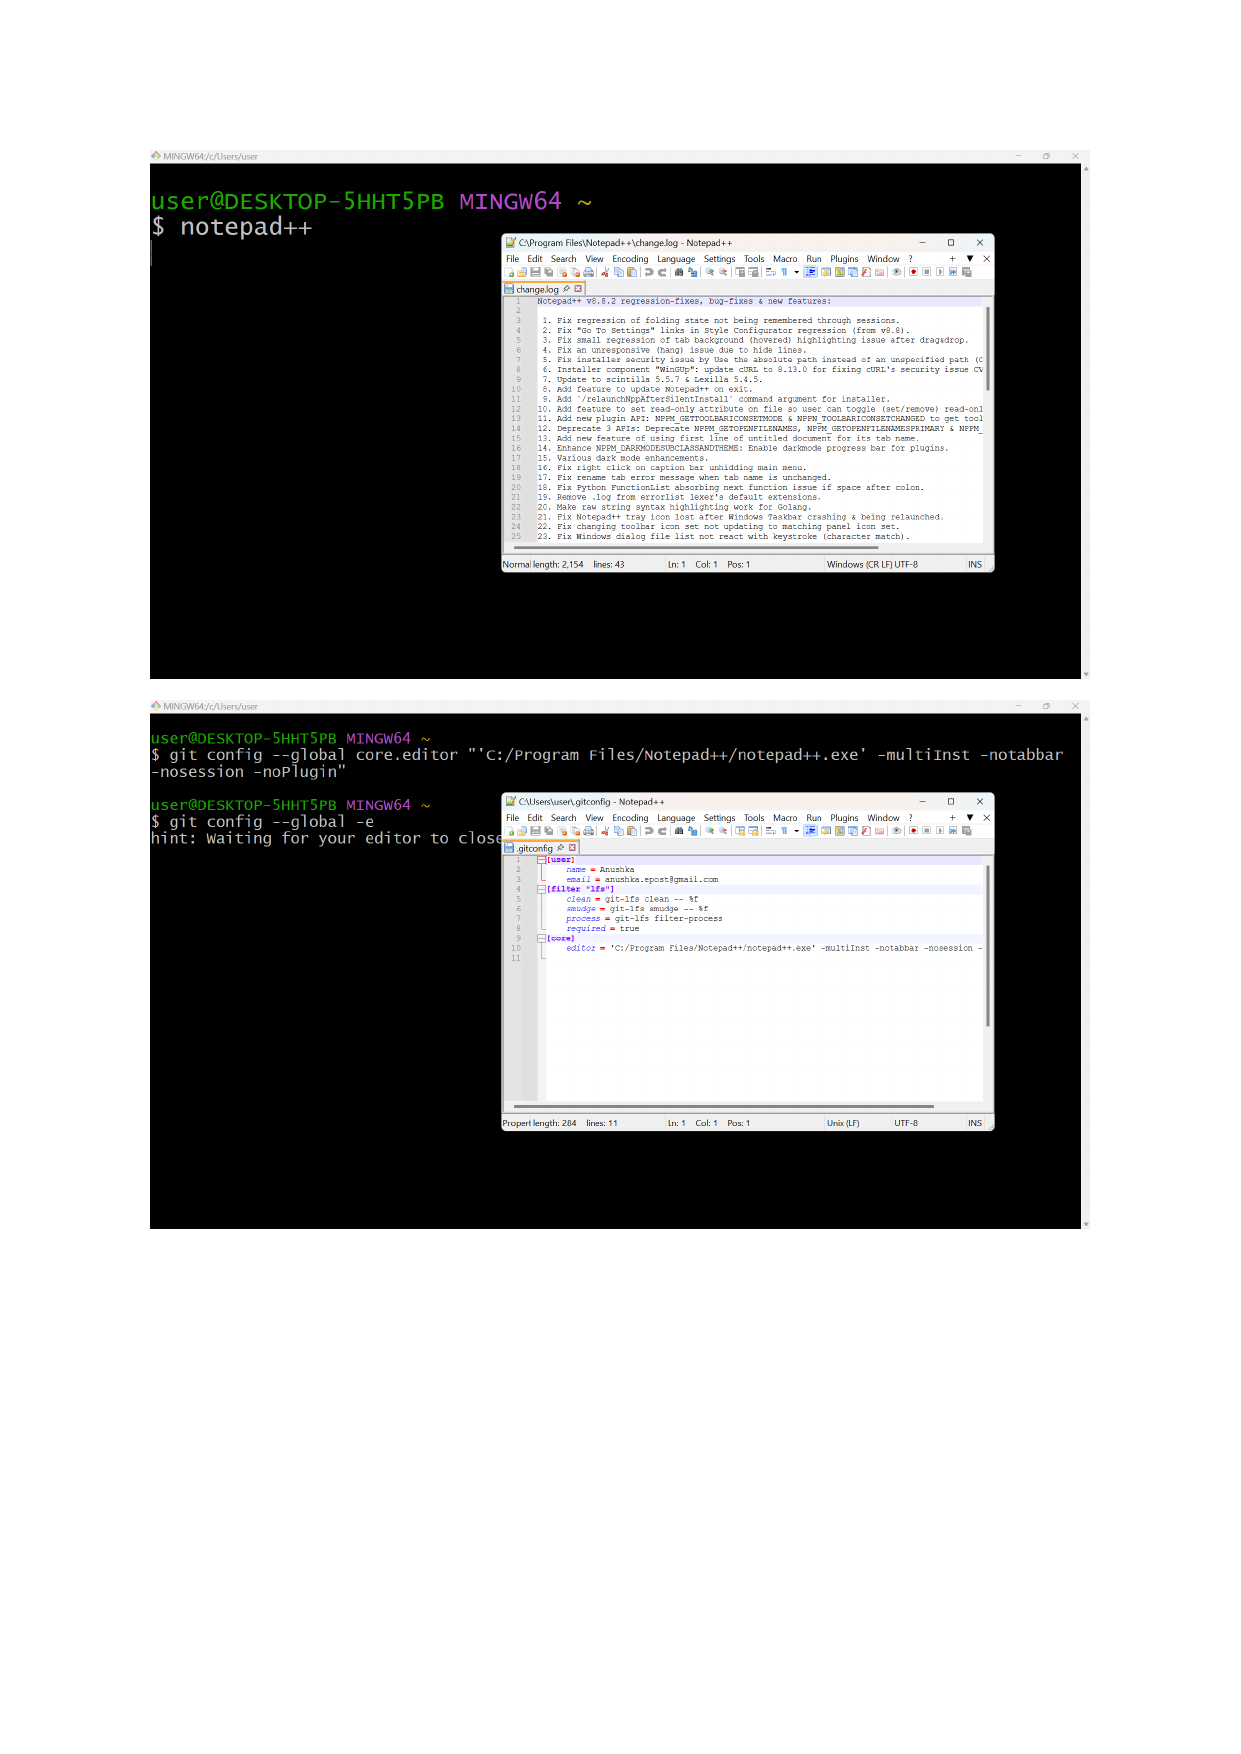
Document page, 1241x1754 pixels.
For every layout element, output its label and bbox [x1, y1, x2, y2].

picture [150, 150, 1091, 679]
picture [150, 700, 1091, 1229]
